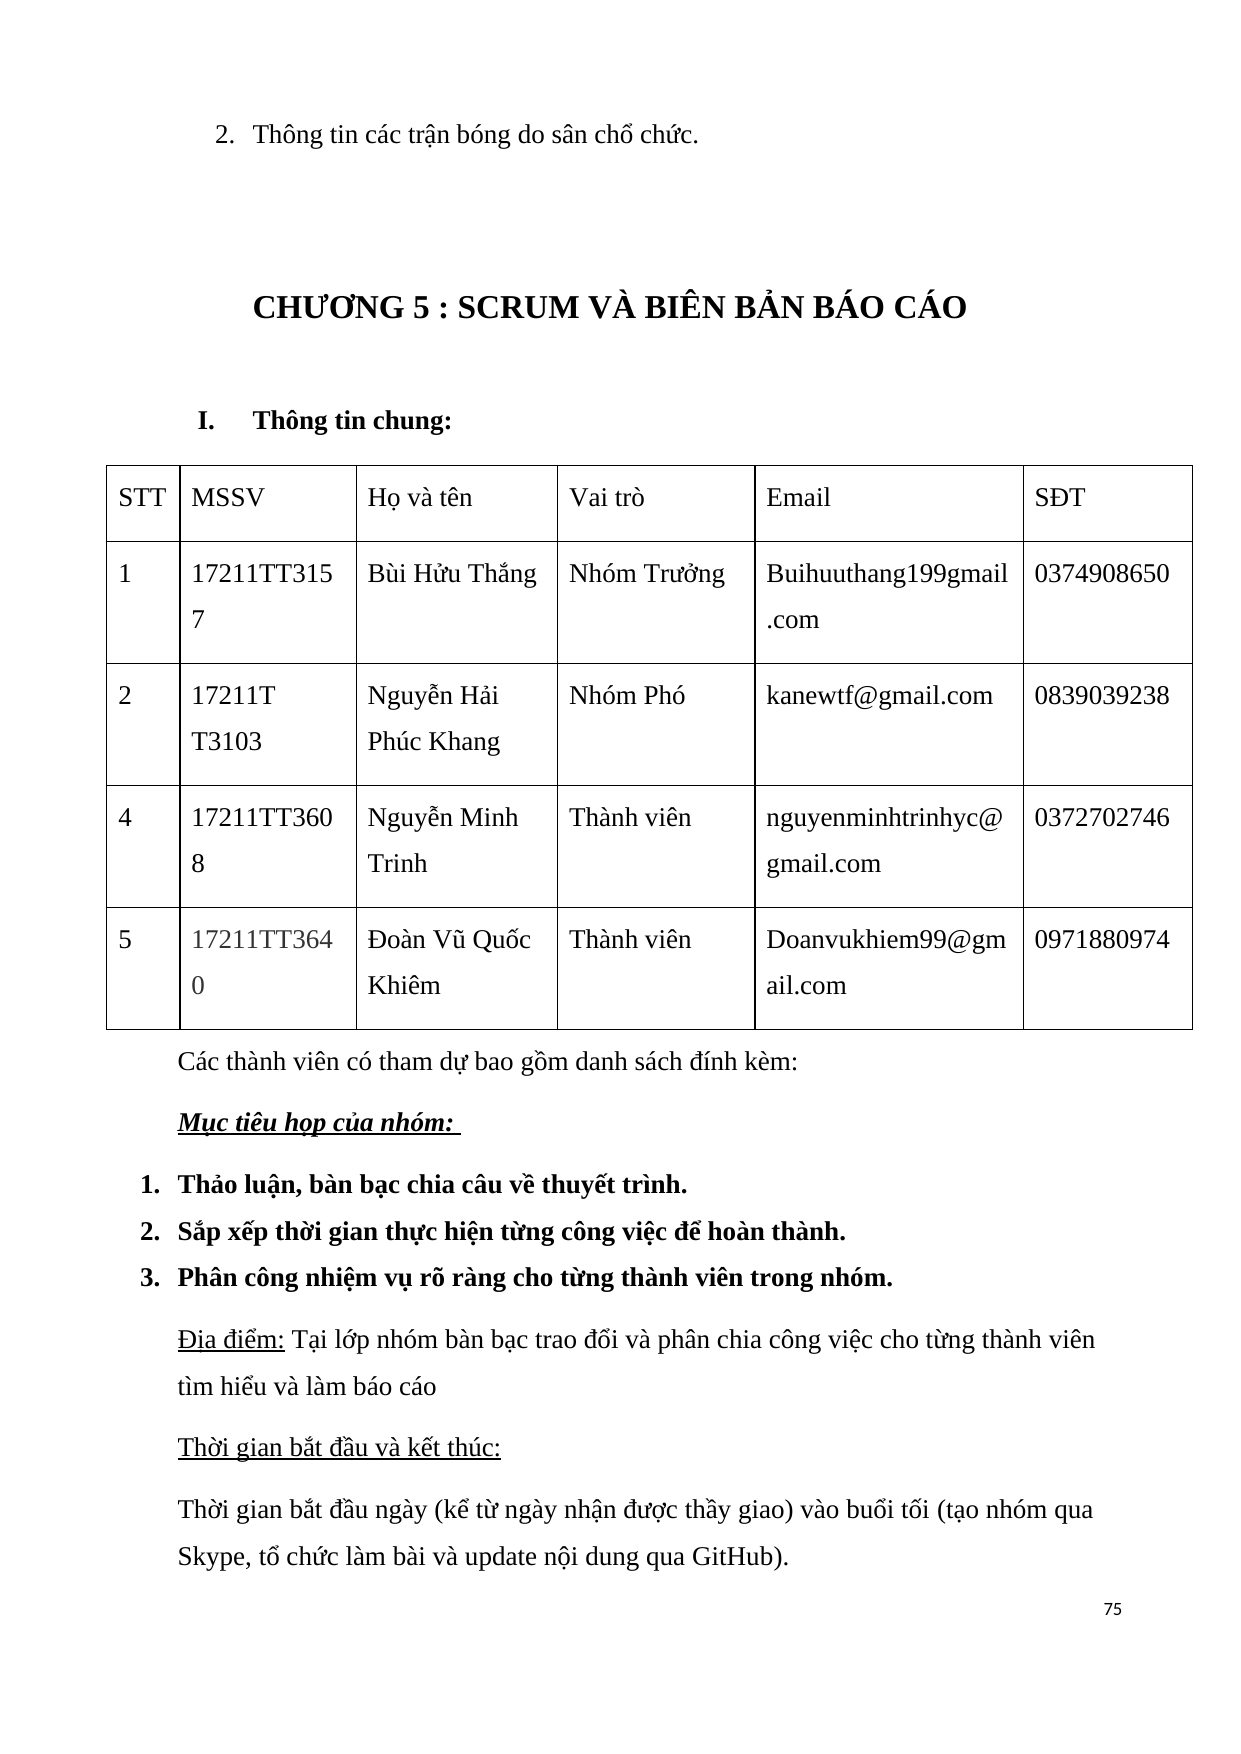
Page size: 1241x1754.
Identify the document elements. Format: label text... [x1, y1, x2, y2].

list Phân công nhiệm vụ rõ ràng cho từng thành viên trong nhóm. [140, 1261, 1122, 1292]
table_cell 17211TT3103 [181, 664, 356, 785]
table_cell 17211TT3608 [181, 786, 356, 907]
table_cell Doanvukhiem99@gmail.com [756, 908, 1023, 1029]
table_cell kanewtf@gmail.com [756, 664, 1023, 785]
list CHƯƠNG 5 : SCRUM VÀ BIÊN BẢN BÁO CÁO [252, 288, 1122, 326]
table_cell Nhóm Trưởng [558, 542, 754, 663]
text Địa điểm: Tại lớp nhóm bàn bạc trao đổi và phân chia công việc cho từng thành viên tìm hiểu và làm báo cáo [177, 1323, 1122, 1401]
table_cell Nguyễn Hải Phúc Khang [357, 664, 557, 785]
table_header Vai trò [558, 466, 754, 541]
table_header MSSV [181, 466, 356, 541]
text Thời gian bắt đầu ngày (kể từ ngày nhận được thầy giao) vào buổi tối (tạo nhóm qua Skype, tổ chức làm bài và update nội dung qua GitHub). [177, 1493, 1122, 1571]
table_cell Bùi Hửu Thắng [357, 542, 557, 663]
text Các thành viên có tham dự bao gồm danh sách đính kèm: [177, 1045, 1122, 1076]
table_cell Thành viên [558, 908, 754, 1029]
list Thông tin chung: [215, 404, 1122, 435]
table_header Họ và tên [357, 466, 557, 541]
table_cell 0971880974 [1024, 908, 1192, 1029]
table_cell 5 [107, 908, 179, 1029]
table_cell 17211TT3640 [181, 908, 356, 1029]
table_cell 17211TT3157 [181, 542, 356, 663]
table_cell Nhóm Phó [558, 664, 754, 785]
table_header SĐT [1024, 466, 1192, 541]
table_cell 2 [107, 664, 179, 785]
table_cell 0372702746 [1024, 786, 1192, 907]
table_cell Đoàn Vũ Quốc Khiêm [357, 908, 557, 1029]
table_header STT [107, 466, 179, 541]
list Sắp xếp thời gian thực hiện từng công việc để hoàn thành. [140, 1215, 1122, 1246]
table_cell Nguyễn Minh Trinh [357, 786, 557, 907]
table_header Email [756, 466, 1023, 541]
list Thông tin các trận bóng do sân chổ chức. [215, 118, 1122, 149]
table_cell 1 [107, 542, 179, 663]
text Thời gian bắt đầu và kết thúc: [177, 1431, 1122, 1462]
text Mục tiêu họp của nhóm: [177, 1106, 1122, 1137]
list Thảo luận, bàn bạc chia câu về thuyết trình. [140, 1168, 1122, 1199]
table_cell 4 [107, 786, 179, 907]
table_cell 0839039238 [1024, 664, 1192, 785]
table_cell nguyenminhtrinhyc@gmail.com [756, 786, 1023, 907]
table_cell 0374908650 [1024, 542, 1192, 663]
table_cell Buihuuthang199gmail.com [756, 542, 1023, 663]
table_cell Thành viên [558, 786, 754, 907]
